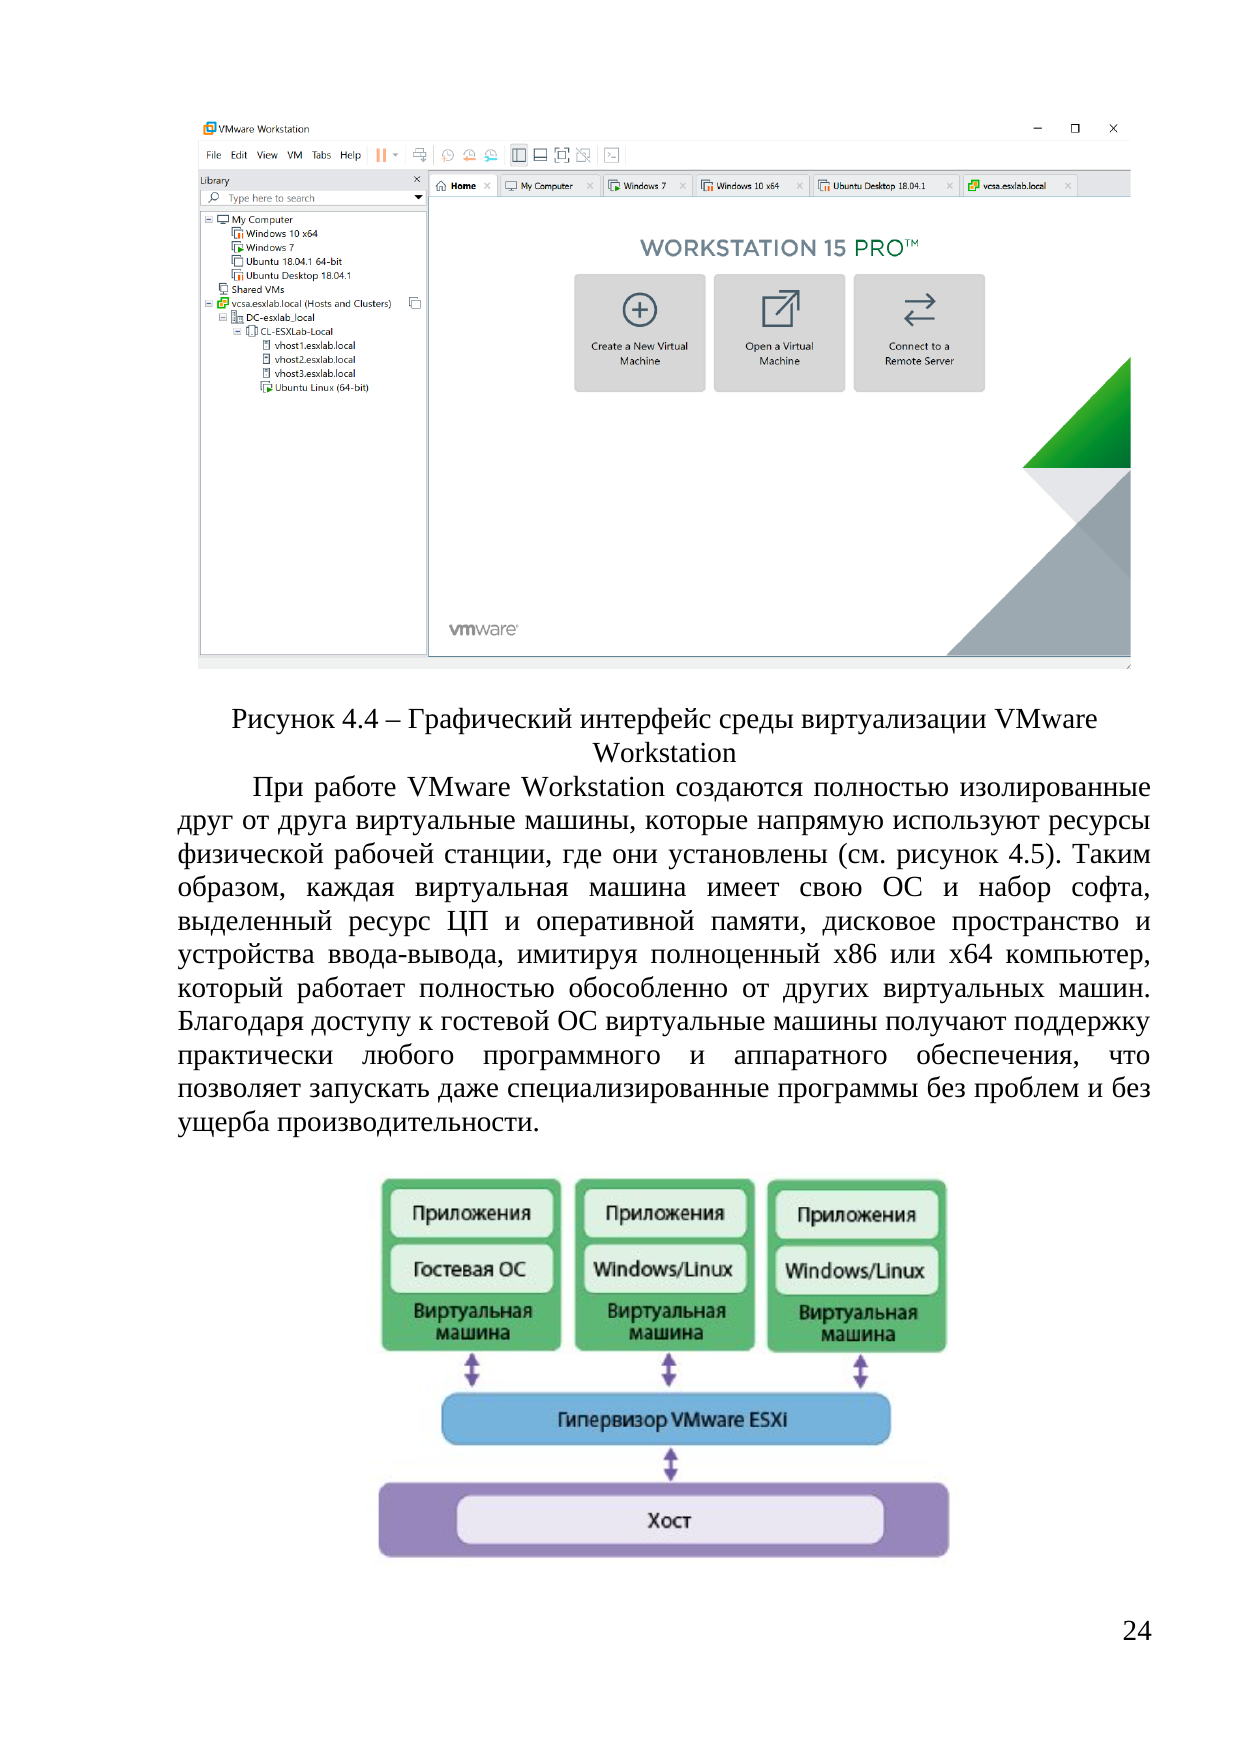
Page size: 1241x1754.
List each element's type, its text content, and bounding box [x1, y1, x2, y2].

picture [366, 1171, 963, 1567]
text Рисунок 4.4 – Графический интерфейс среды виртуализации VMware Workstation [177, 702, 1152, 769]
picture [198, 118, 1131, 669]
text При работе VMware Workstation создаются полностью изолированные друг от друга виртуальные машины, которые напрямую используют ресурсы физической рабочей станции, где они установлены (см. рисунок 4.5). Таким образом, каждая виртуальная машина имеет свою ОС и набор софта, выделенный ресурс ЦП и оперативной памяти, дисковое пространство и устройства ввода-вывода, имитируя полноценный x86 или x64 компьютер, который работает полностью обособленно от других виртуальных машин. Благодаря доступу к гостевой ОС виртуальные машины получают поддержку практически любого программного и аппаратного обеспечения, что позволяет запускать даже специализированные программы без проблем и без ущерба производительности. [177, 769, 1152, 1138]
